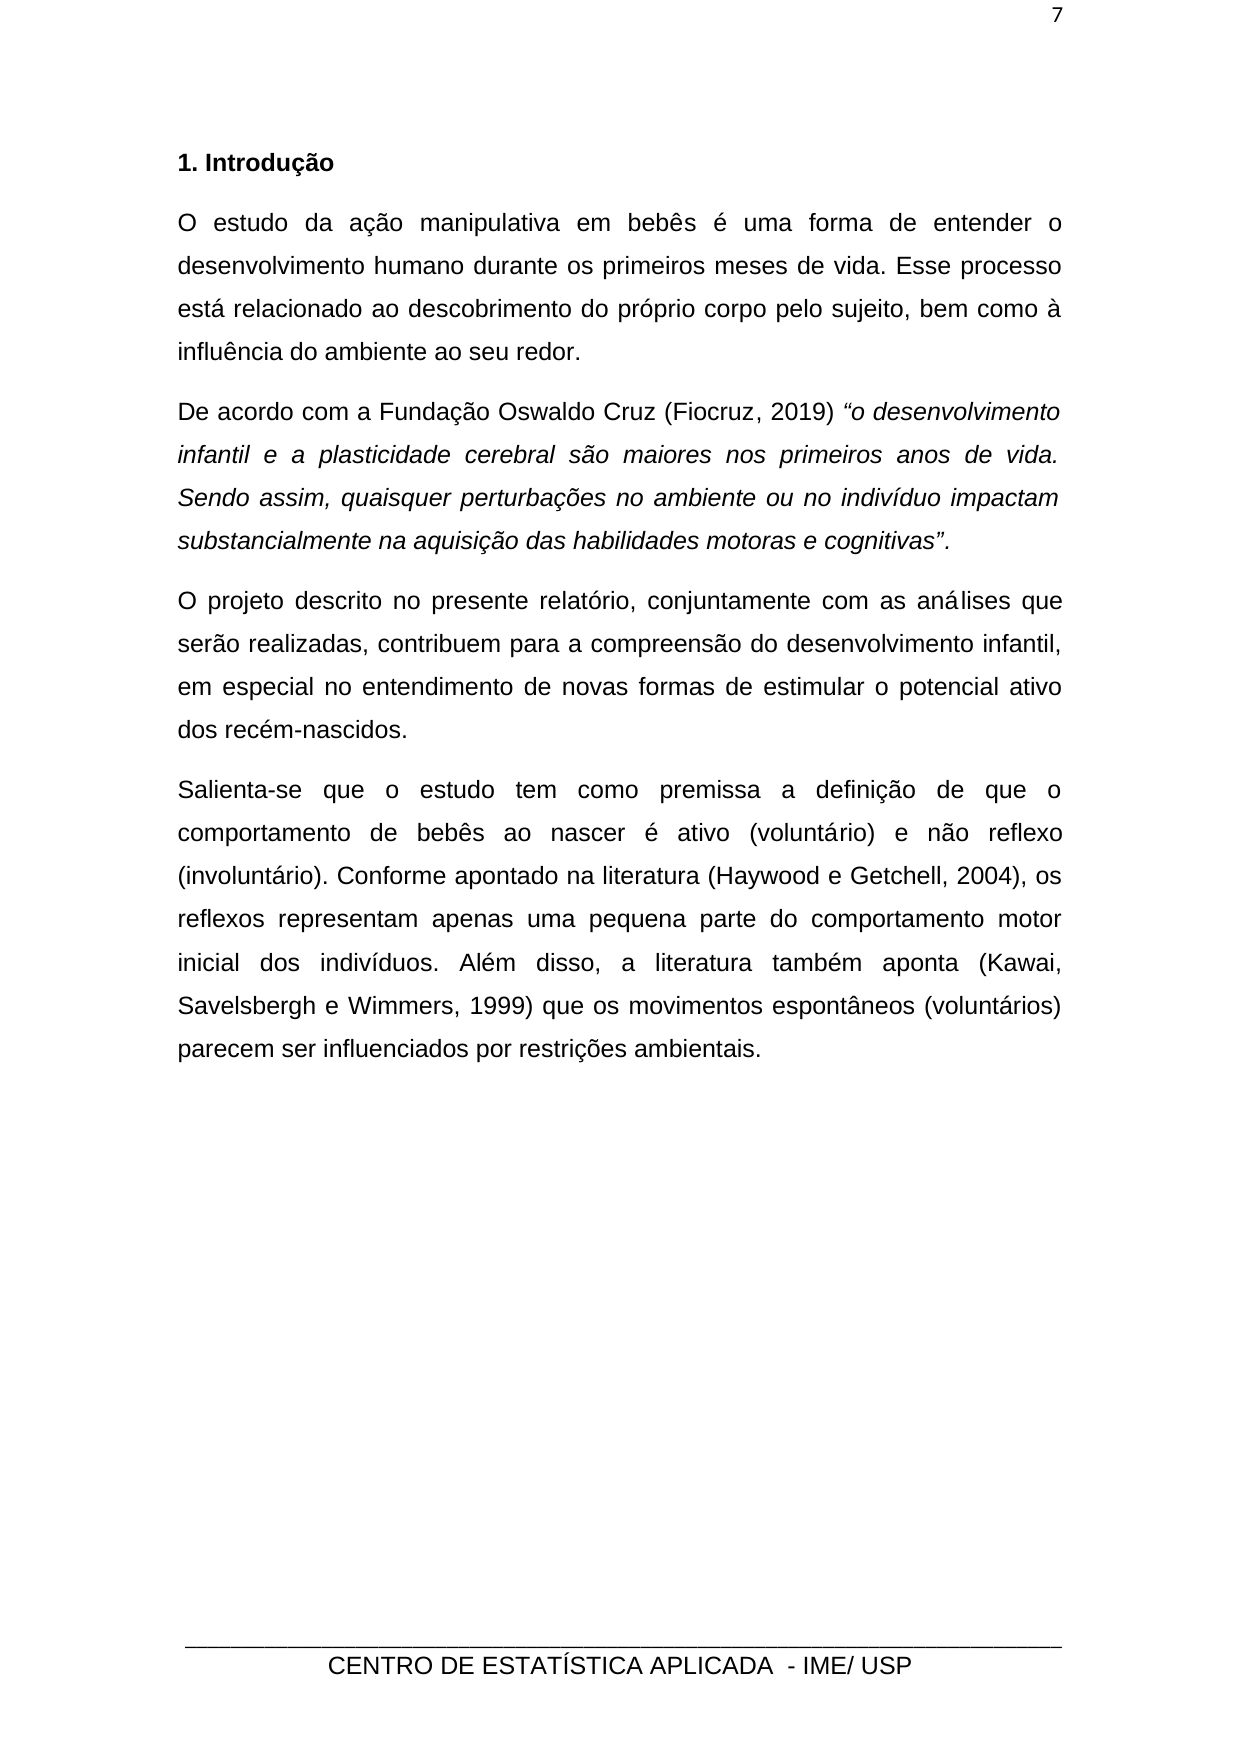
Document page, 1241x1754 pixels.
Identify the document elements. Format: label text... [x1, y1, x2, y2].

text De acordo com a Fundação Oswaldo Cruz (Fiocruz, 2019) “o desenvolvimento infantil e a plasticidade cerebral são maiores nos primeiros anos de vida. Sendo assim, quaisquer perturbações no ambiente ou no indivíduo impactam substancialmente na aquisição das habilidades motoras e cognitivas”. [177, 397, 1063, 555]
text O projeto descrito no presente relatório, conjuntamente com as análises que serão realizadas, contribuem para a compreensão do desenvolvimento infantil, em especial no entendimento de novas formas de estimular o potencial ativo dos recém-nascidos. [177, 586, 1063, 744]
text O estudo da ação manipulativa em bebês é uma forma de entender o desenvolvimento humano durante os primeiros meses de vida. Esse processo está relacionado ao descobrimento do próprio corpo pelo sujeito, bem como à influência do ambiente ao seu redor. [177, 207, 1063, 366]
text 1. Introdução [177, 148, 1063, 176]
text Salienta-se que o estudo tem como premissa a definição de que o comportamento de bebês ao nascer é ativo (voluntário) e não reflexo (involuntário). Conforme apontado na literatura (Haywood e Getchell, 2004), os reflexos representam apenas uma pequena parte do comportamento motor inicial dos indivíduos. Além disso, a literatura também aponta (Kawai, Savelsbergh e Wimmers, 1999) que os movimentos espontâneos (voluntários) parecem ser influenciados por restrições ambientais. [177, 775, 1063, 1062]
